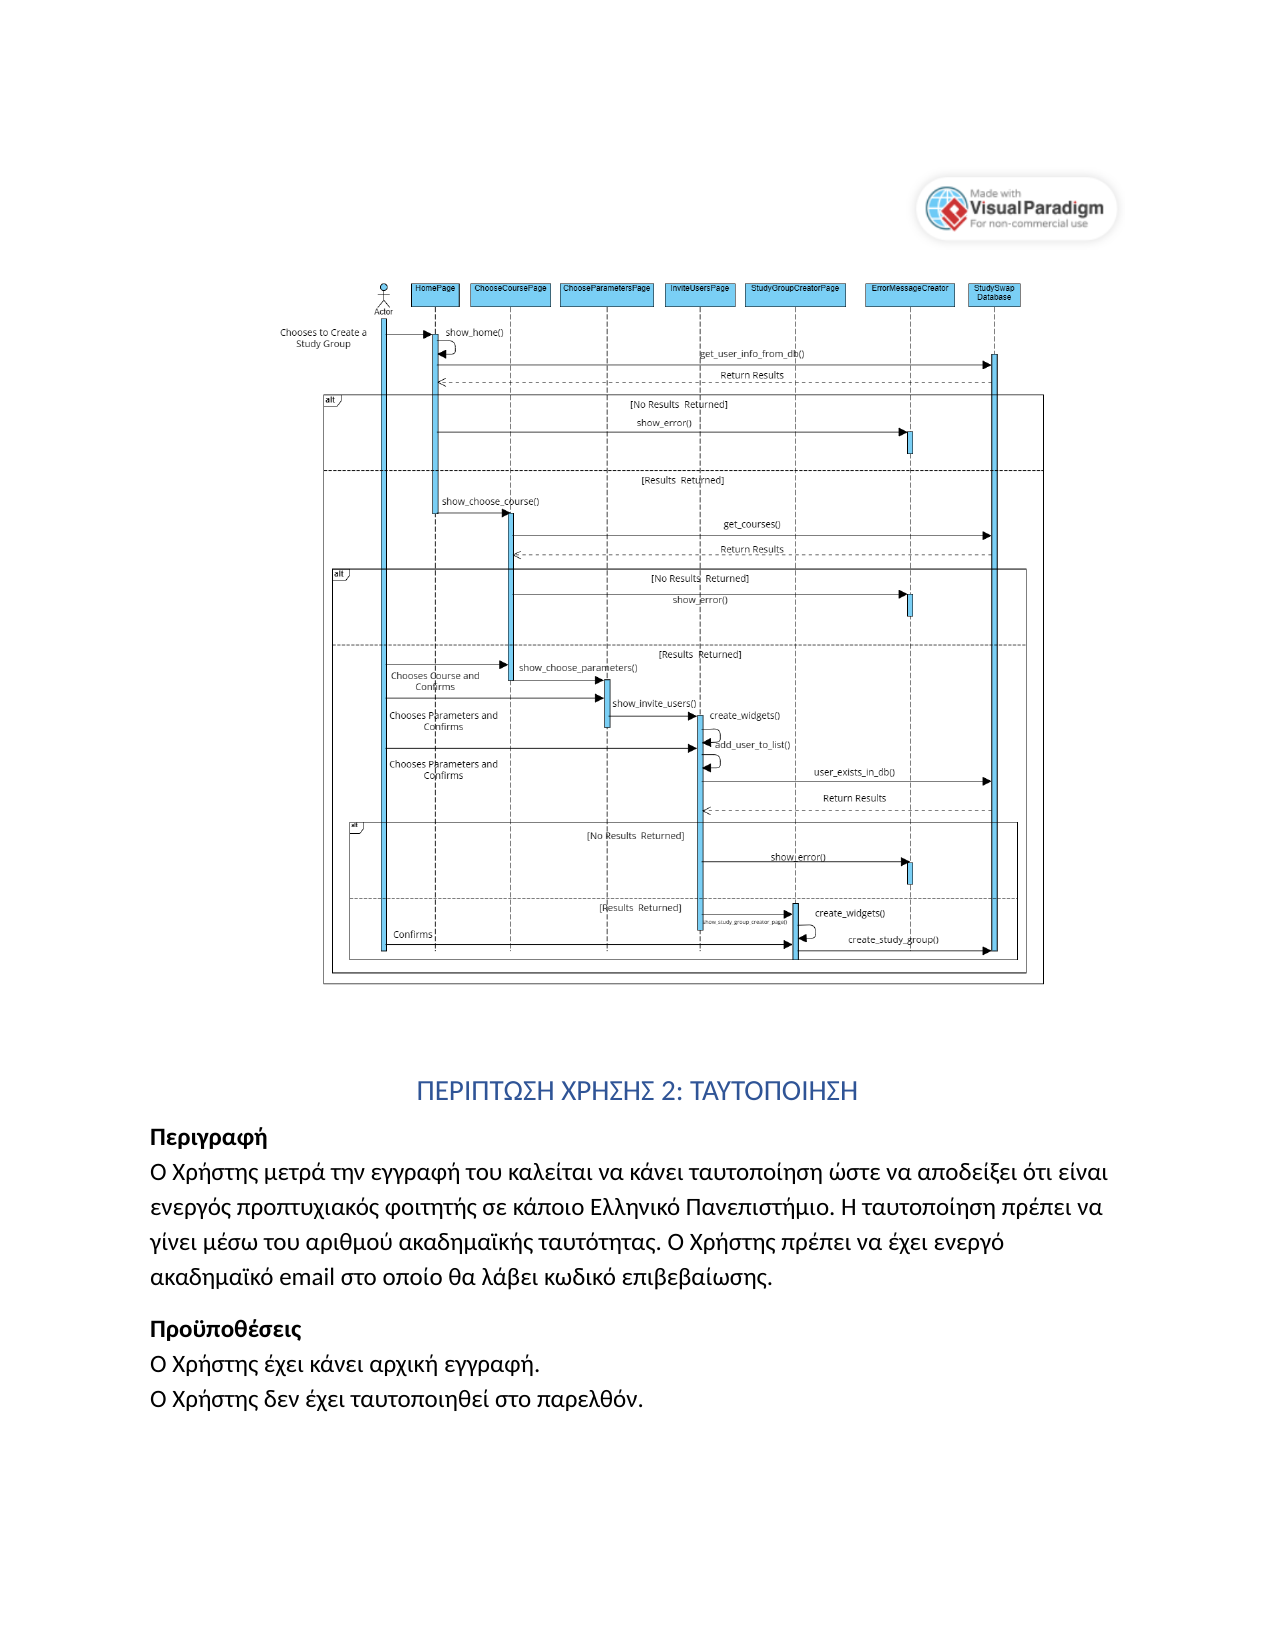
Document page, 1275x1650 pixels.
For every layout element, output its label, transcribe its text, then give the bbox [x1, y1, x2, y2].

picture [150, 166, 1125, 1067]
subtitle ΠΕΡΙΠΤΩΣΗ ΧΡΗΣΗΣ 2: ΤΑΥΤΟΠΟΙΗΣΗ [150, 1067, 1125, 1108]
text Προϋποθέσεις Ο Χρήστης έχει κάνει αρχική εγγραφή. Ο Χρήστης δεν έχει ταυτοποιηθεί στο παρελθόν. [150, 1313, 1125, 1413]
text Περιγραφή Ο Χρήστης μετρά την εγγραφή του καλείται να κάνει ταυτοποίηση ώστε να αποδείξει ότι είναι ενεργός προπτυχιακός φοιτητής σε κάποιο Ελληνικό Πανεπιστήμιο. Η ταυτοποίηση πρέπει να γίνει μέσω του αριθμού ακαδημαϊκής ταυτότητας. Ο Χρήστης πρέπει να έχει ενεργό ακαδημαϊκό email στο οποίο θα λάβει κωδικό επιβεβαίωσης. [150, 1121, 1125, 1292]
